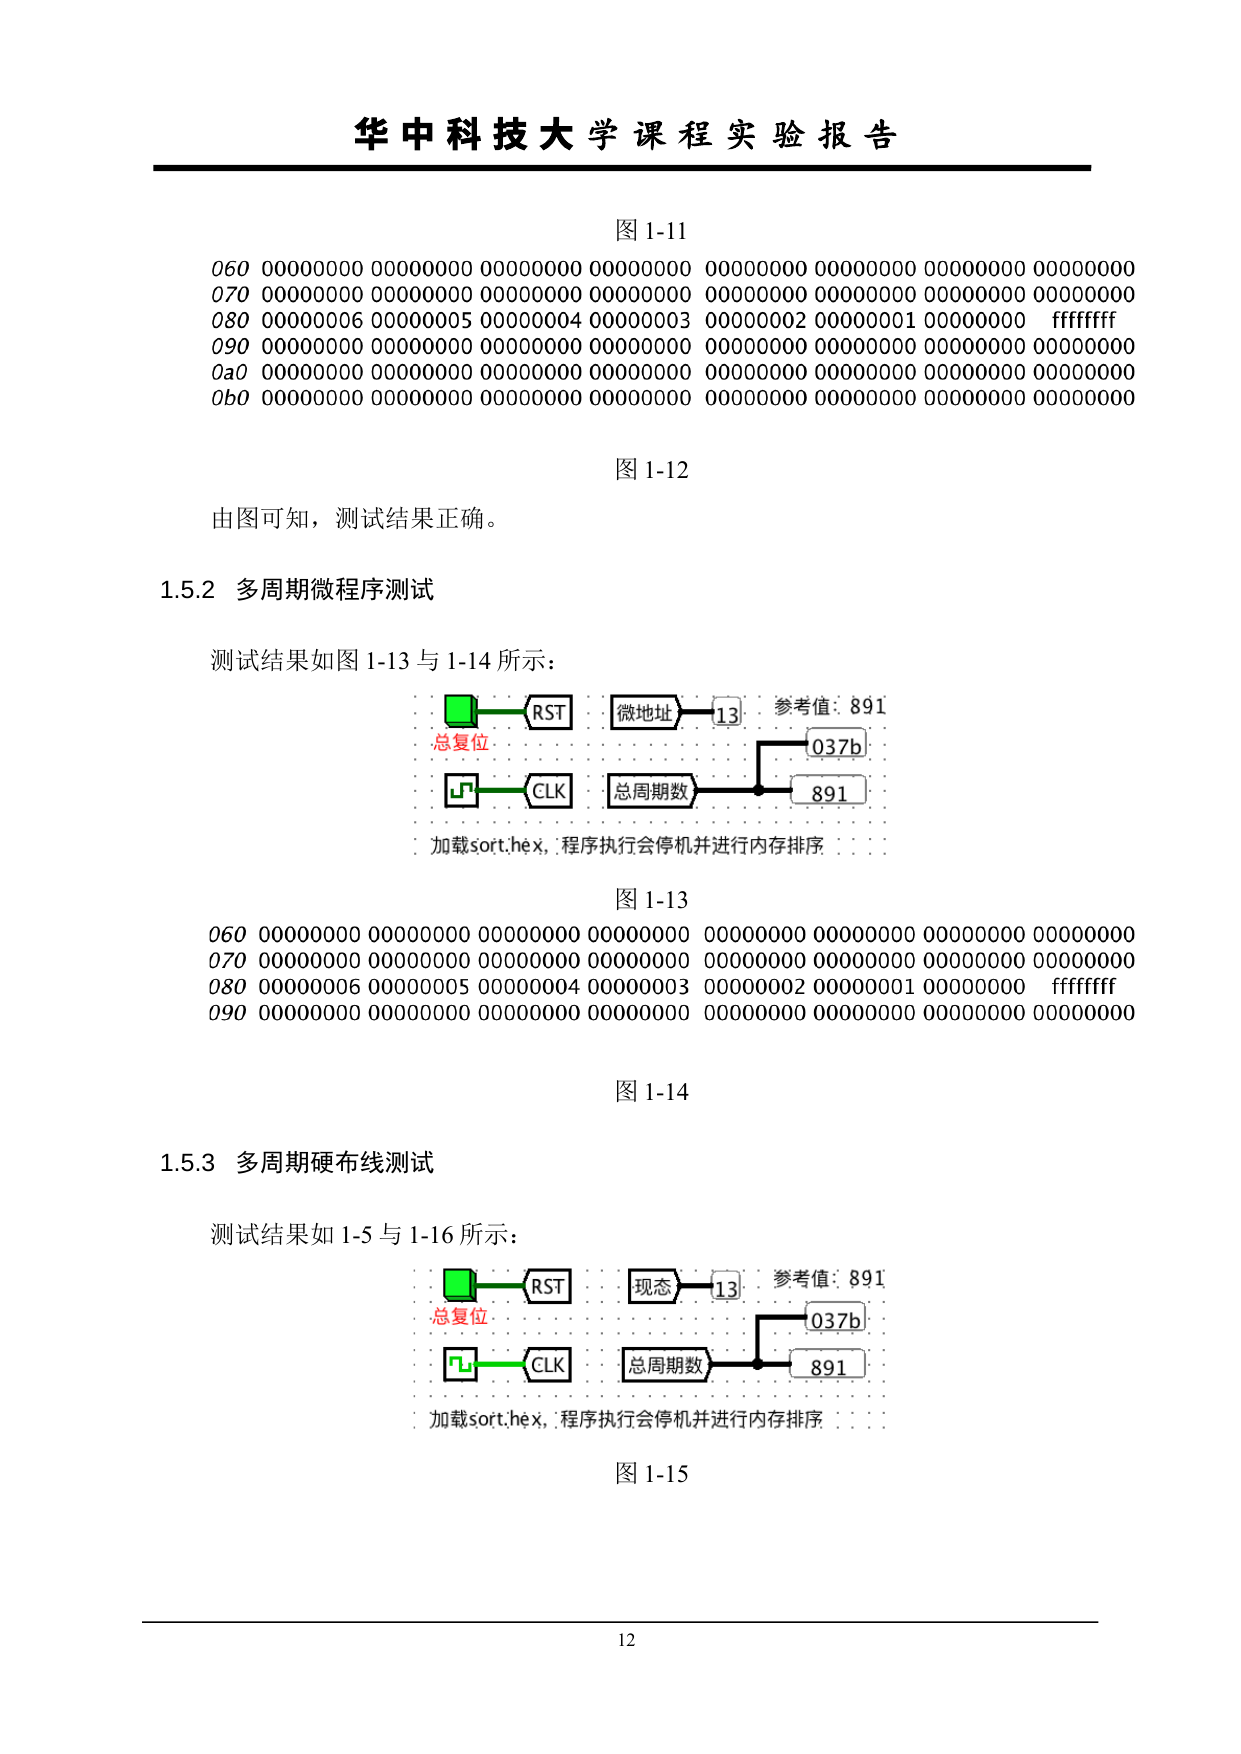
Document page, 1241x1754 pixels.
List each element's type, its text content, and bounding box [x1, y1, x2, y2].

picture [209, 922, 1143, 1028]
text 图1-11 [159, 206, 1093, 254]
text 图1-13 [159, 875, 1093, 923]
text 图1-15 [159, 1449, 1093, 1497]
text 图1-12 [159, 445, 1093, 493]
subtitle 多周期硬布线测试 [159, 1138, 1093, 1186]
text 由图可知，测试结果正确。 [159, 493, 1093, 541]
picture [209, 253, 1143, 413]
picture [410, 683, 892, 859]
picture [413, 1257, 889, 1437]
text 图1-14 [159, 1066, 1093, 1114]
subtitle 多周期微程序测试 [159, 564, 1093, 612]
text 测试结果如1-5与1-16所示： [159, 1210, 1093, 1257]
text 测试结果如图1-13与1-14所示： [159, 636, 1093, 684]
